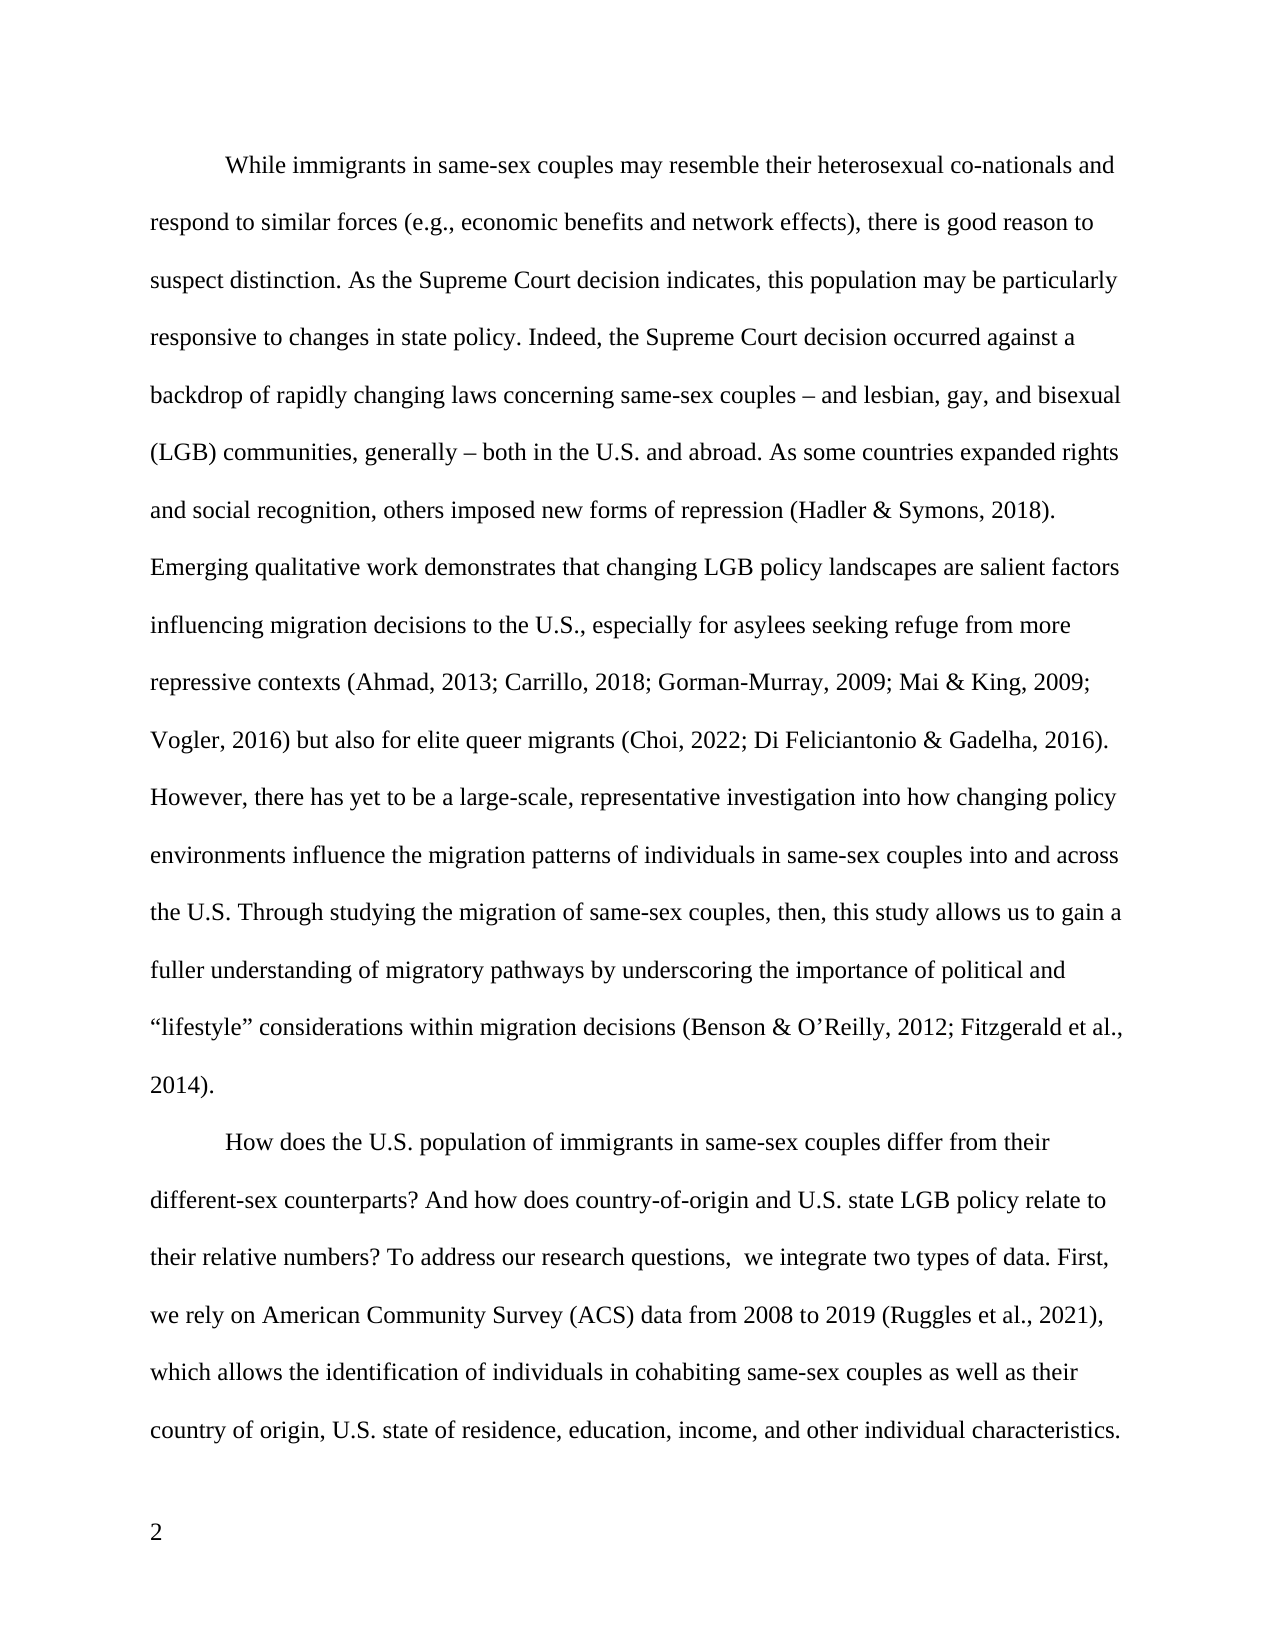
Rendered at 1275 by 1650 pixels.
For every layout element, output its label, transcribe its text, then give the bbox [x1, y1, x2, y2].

text While immigrants in same-sex couples may resemble their heterosexual co-nationals and respond to similar forces (e.g., economic benefits and network effects), there is good reason to suspect distinction. As the Supreme Court decision indicates, this population may be particularly responsive to changes in state policy. Indeed, the Supreme Court decision occurred against a backdrop of rapidly changing laws concerning same-sex couples – and lesbian, gay, and bisexual (LGB) communities, generally – both in the U.S. and abroad. As some countries expanded rights and social recognition, others imposed new forms of repression (Hadler & Symons, 2018). Emerging qualitative work demonstrates that changing LGB policy landscapes are salient factors influencing migration decisions to the U.S., especially for asylees seeking refuge from more repressive contexts (Ahmad, 2013; Carrillo, 2018; Gorman-Murray, 2009; Mai & King, 2009; Vogler, 2016) but also for elite queer migrants (Choi, 2022; Di Feliciantonio & Gadelha, 2016). However, there has yet to be a large-scale, representative investigation into how changing policy environments influence the migration patterns of individuals in same-sex couples into and across the U.S. Through studying the migration of same-sex couples, then, this study allows us to gain a fuller understanding of migratory pathways by underscoring the importance of political and “lifestyle” considerations within migration decisions (Benson & O’Reilly, 2012; Fitzgerald et al., 2014). [150, 150, 1125, 1099]
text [150, 1127, 1125, 1444]
